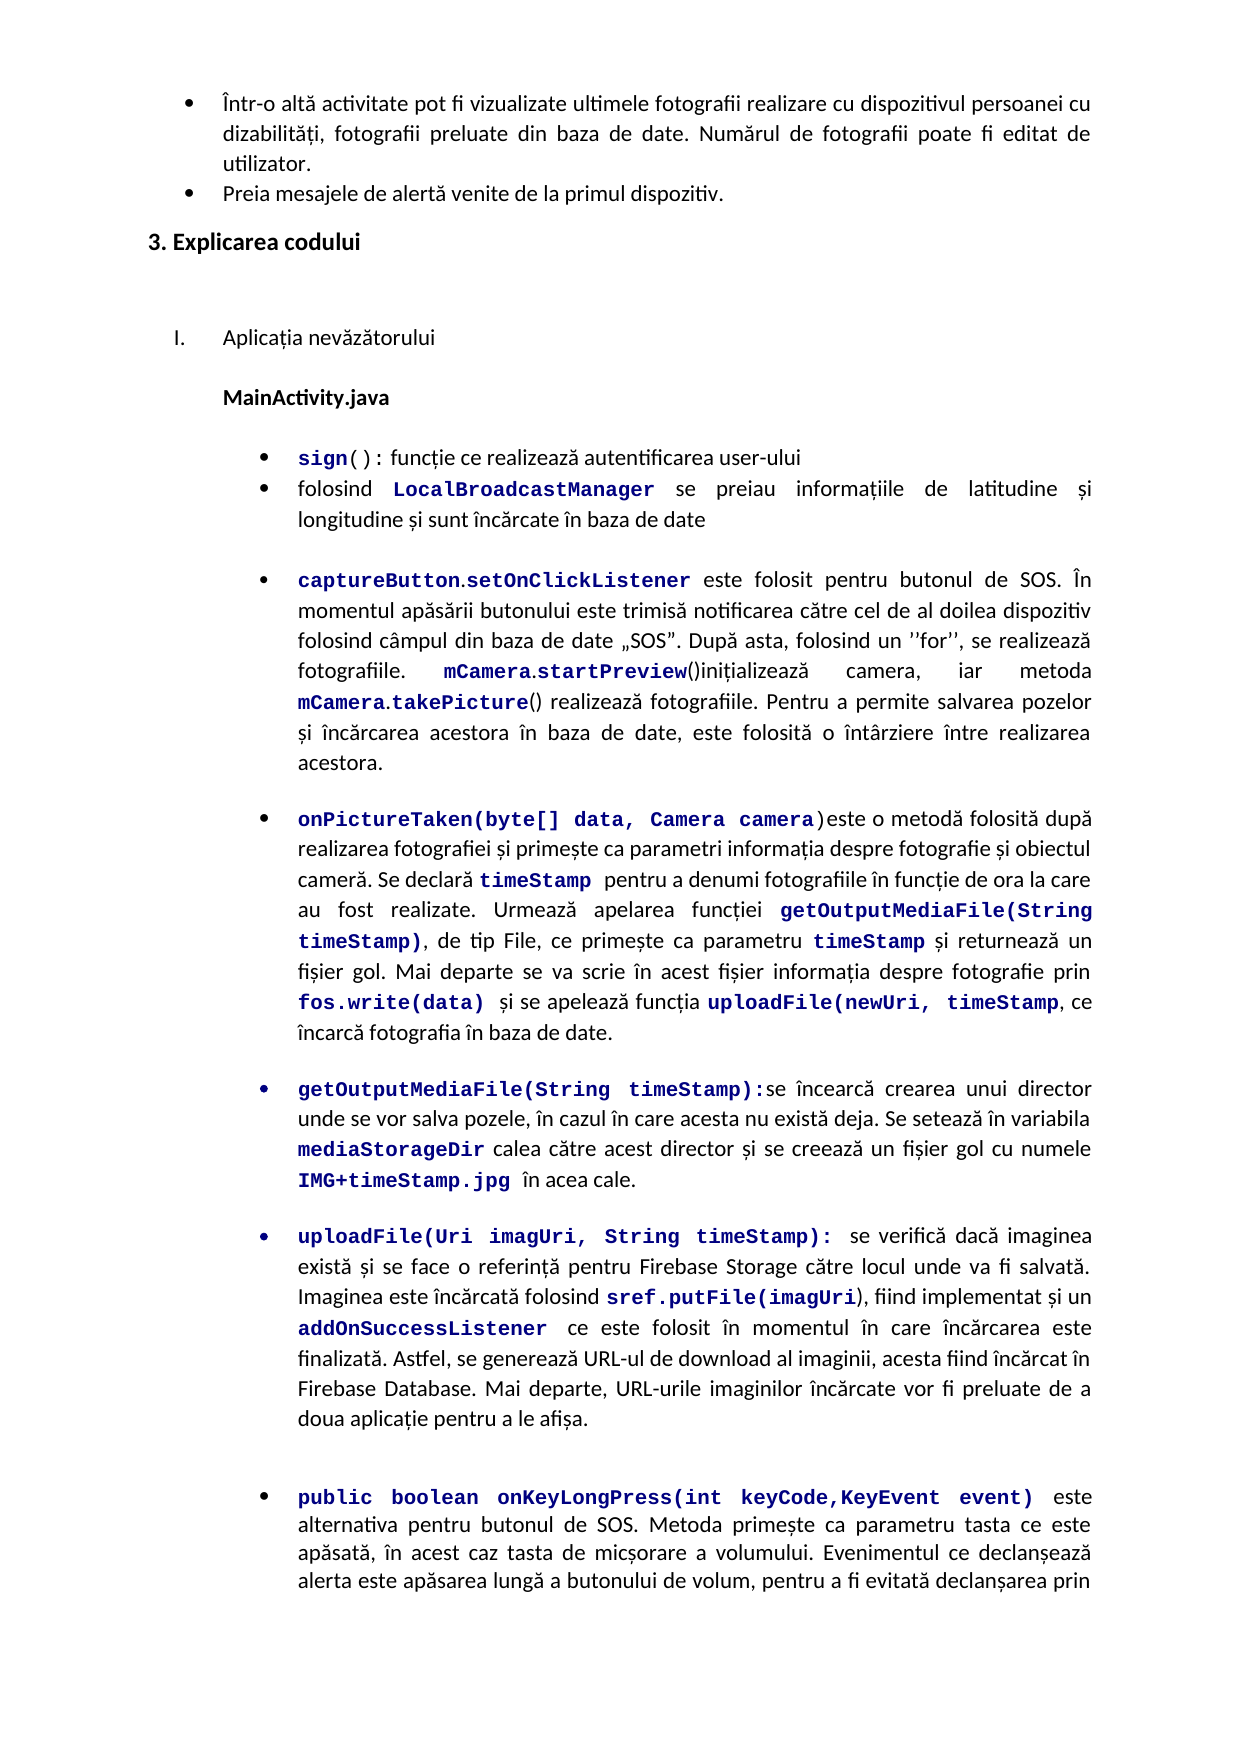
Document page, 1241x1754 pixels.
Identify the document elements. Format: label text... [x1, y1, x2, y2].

list sign(): funcție ce realizează autentificarea user-ului [260, 443, 1092, 472]
list MainActivity.java [223, 383, 1092, 411]
list Într-o altă activitate pot fi vizualizate ultimele fotografii realizare cu dispozitivul persoanei cu dizabilități, fotografii preluate din baza de date. Numărul de fotografii poate fi editat de utilizator. [185, 89, 1092, 177]
list Preia mesajele de alertă venite de la primul dispozitiv. [185, 179, 1092, 207]
list uploadFile(Uri imagUri, String timeStamp): se verifică dacă imaginea există și se face o referință pentru Firebase Storage către locul unde va fi salvată. Imaginea este încărcată folosind sref.putFile(imagUri), fiind implementat și un addOnSuccessListener ce este folosit în momentul în care încărcarea este finalizată. Astfel, se generează URL-ul de download al imaginii, acesta fiind încărcat în Firebase Database. Mai departe, URL-urile imaginilor încărcate vor fi preluate de a doua aplicație pentru a le afișa. [260, 1222, 1092, 1432]
list captureButton.setOnClickListener este folosit pentru butonul de SOS. În momentul apăsării butonului este trimisă notificarea către cel de al doilea dispozitiv folosind câmpul din baza de date „SOS”. După asta, folosind un ’’for’’, se realizează fotografiile. mCamera.startPreview()inițializează camera, iar metoda mCamera.takePicture() realizează fotografiile. Pentru a permite salvarea pozelor și încărcarea acestora în baza de date, este folosită o întârziere între realizarea acestora. [260, 565, 1092, 776]
text 3. Explicarea codului [148, 226, 1092, 257]
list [260, 1482, 1092, 1594]
list getOutputMediaFile(String timeStamp):se încearcă crearea unui director unde se vor salva pozele, în cazul în care acesta nu există deja. Se setează în variabila mediaStorageDir calea către acest director și se creează un fișier gol cu numele IMG+timeStamp.jpg în acea cale. [260, 1074, 1092, 1194]
list Aplicația nevăzătorului [185, 323, 1092, 351]
list onPictureTaken(byte[] data, Camera camera)este o metodă folosită după realizarea fotografiei și primește ca parametri informația despre fotografie și obiectul cameră. Se declară timeStamp pentru a denumi fotografiile în funcție de ora la care au fost realizate. Urmează apelarea funcției getOutputMediaFile(String timeStamp), de tip File, ce primește ca parametru timeStamp și returnează un fișier gol. Mai departe se va scrie în acest fișier informația despre fotografie prin fos.write(data) și se apelează funcția uploadFile(newUri, timeStamp, ce încarcă fotografia în baza de date. [260, 804, 1092, 1046]
list folosind LocalBroadcastManager se preiau informațiile de latitudine și longitudine și sunt încărcate în baza de date [260, 474, 1092, 533]
